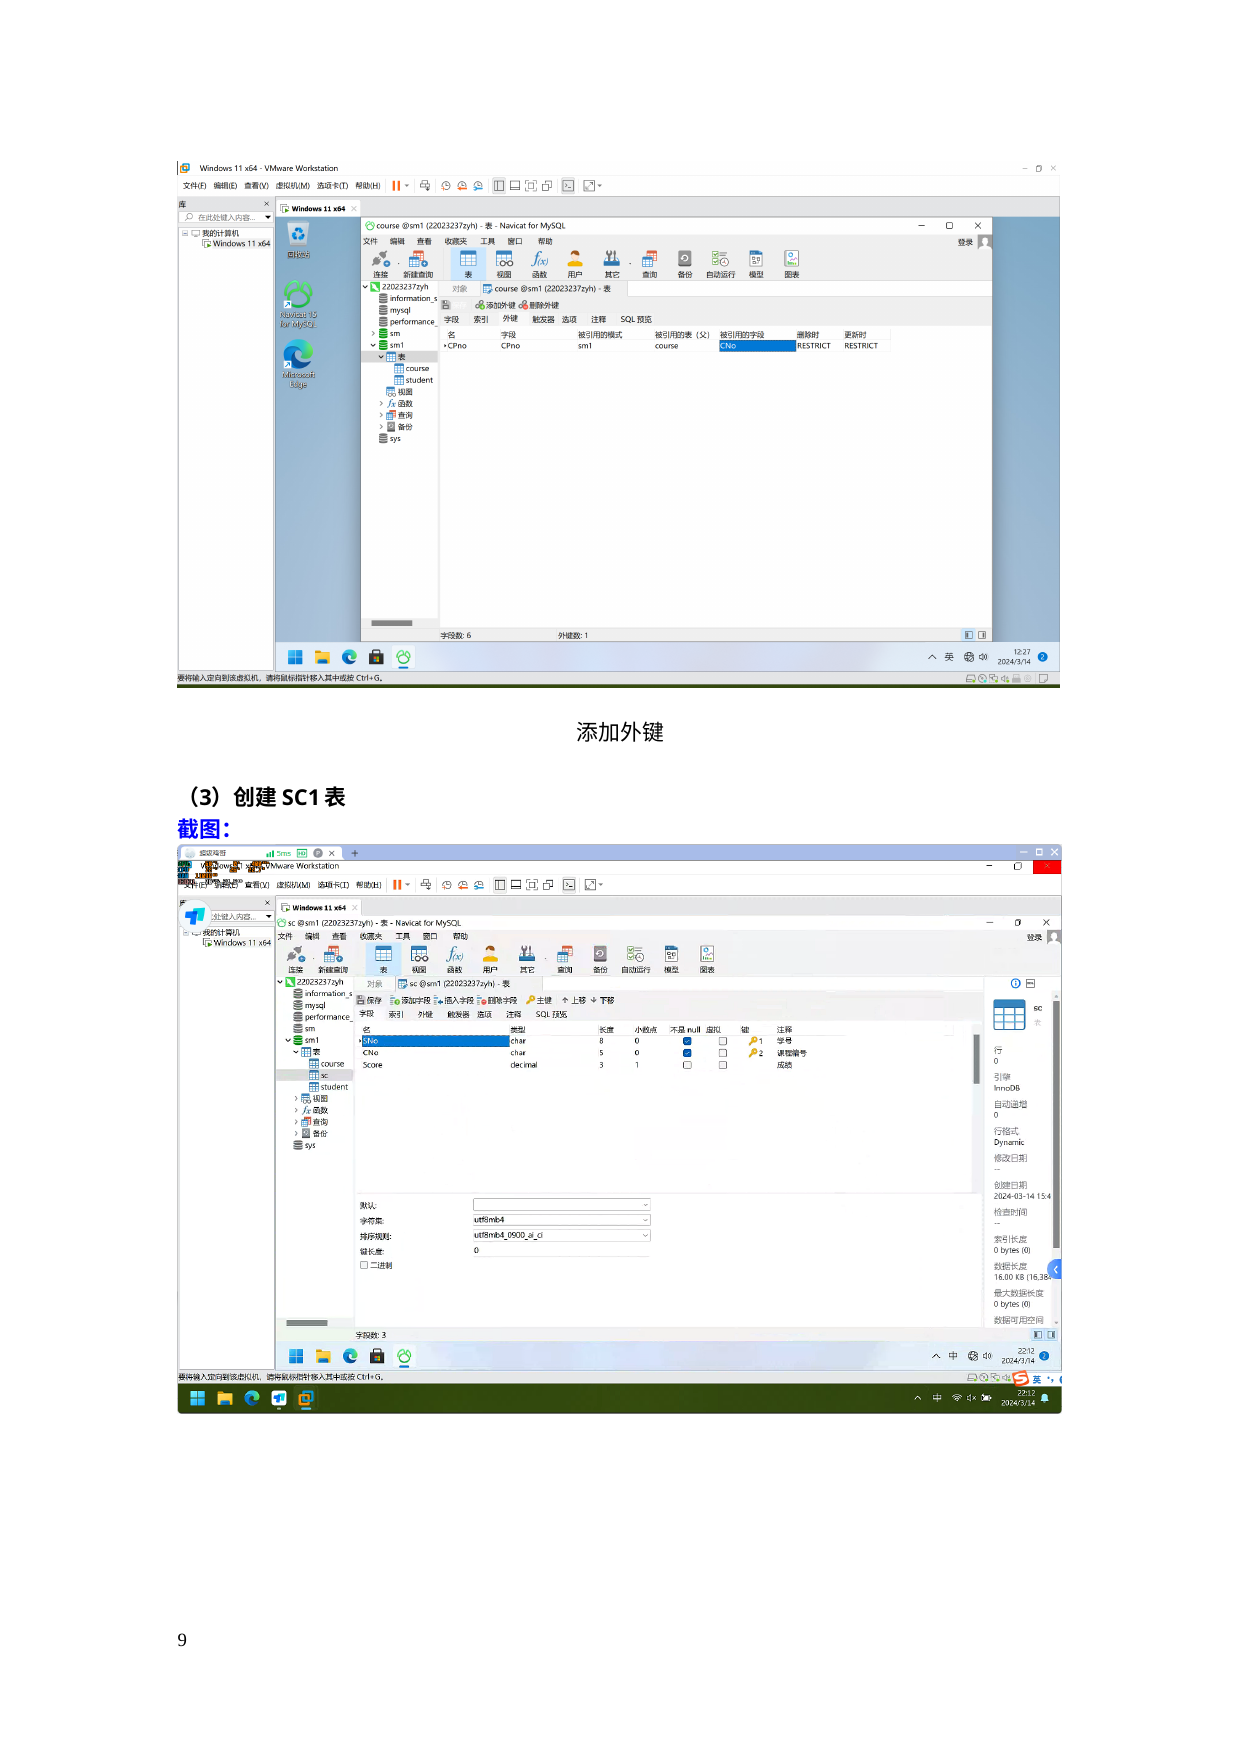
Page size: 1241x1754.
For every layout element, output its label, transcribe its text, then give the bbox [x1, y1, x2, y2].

text 添加外键 [177, 714, 1063, 747]
text 截图： [177, 812, 1063, 844]
picture [177, 844, 1062, 1414]
text （3）创建SC1表 [177, 779, 1063, 812]
picture [177, 161, 1060, 688]
